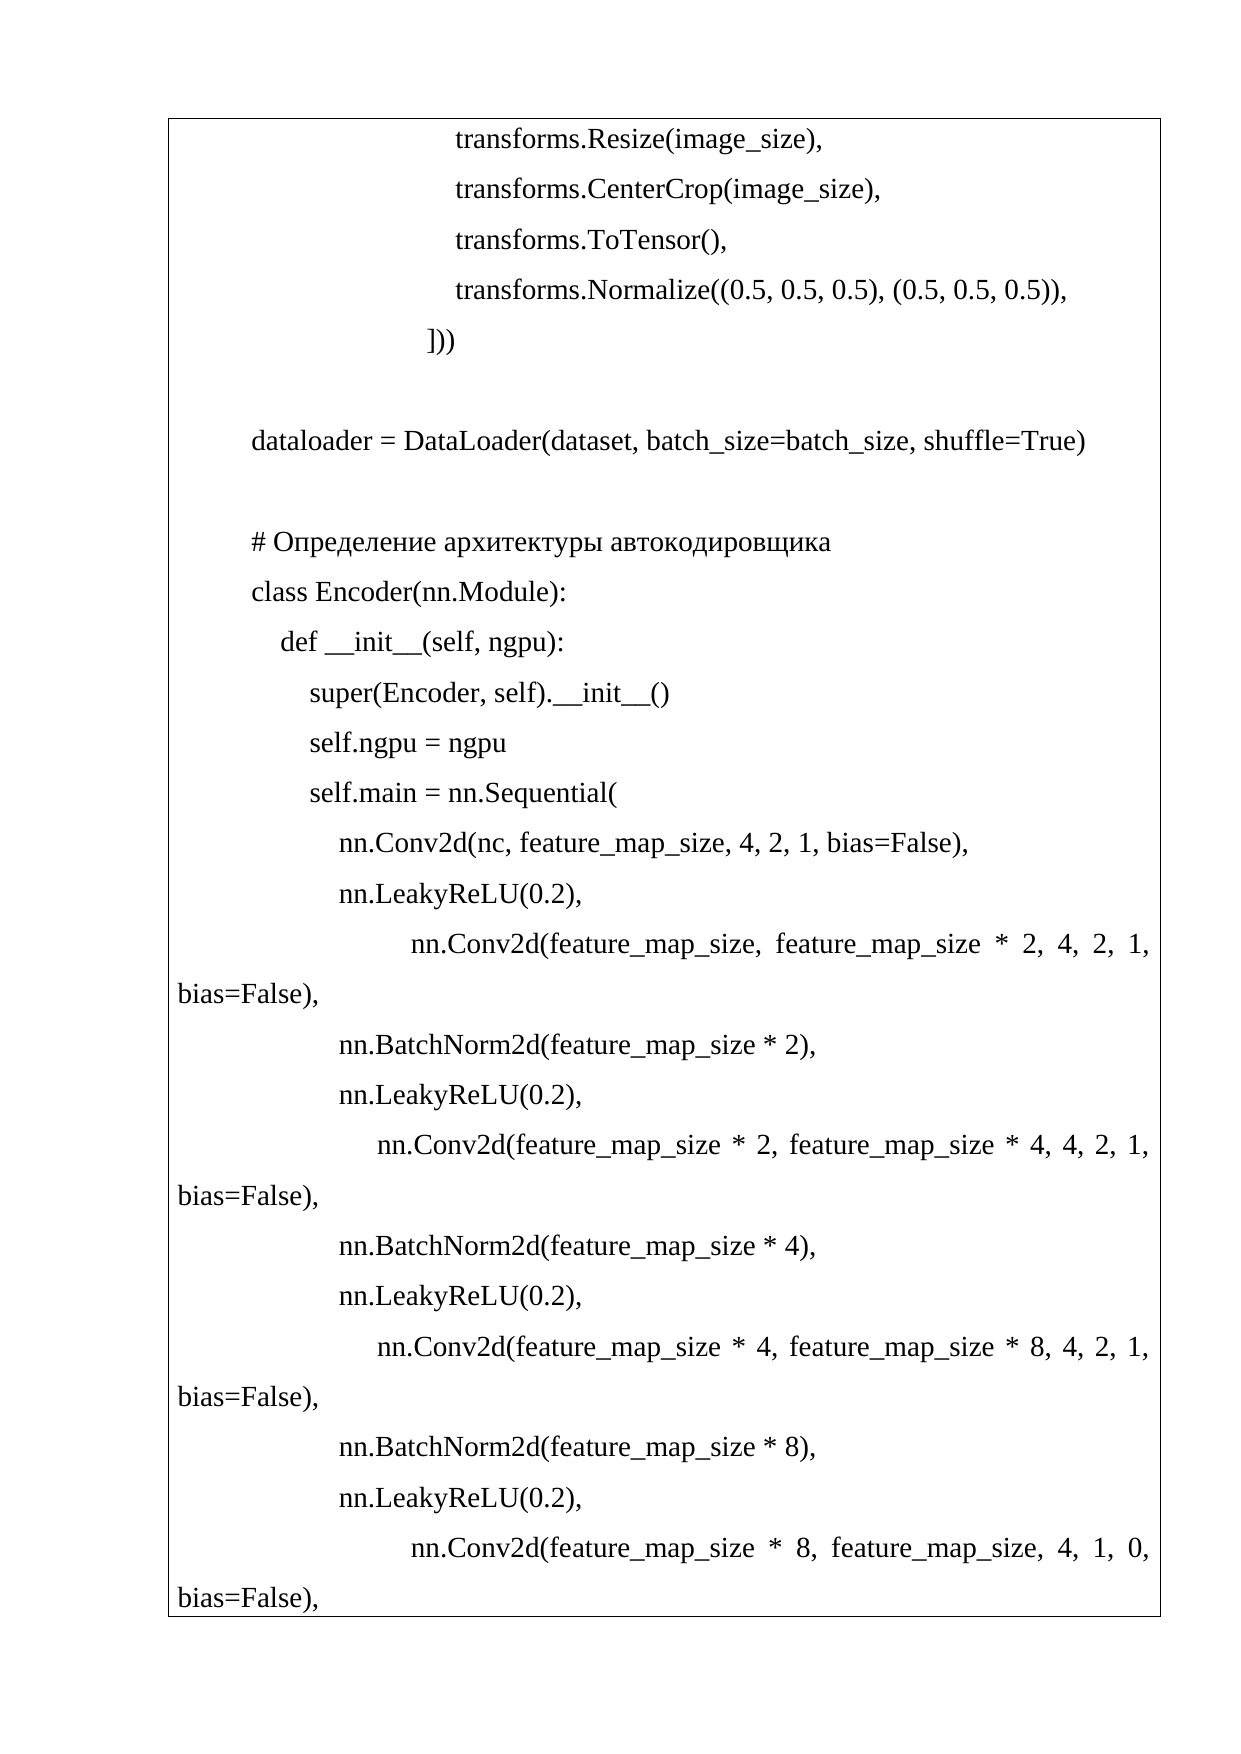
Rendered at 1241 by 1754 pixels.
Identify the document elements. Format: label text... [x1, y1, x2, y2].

text nn.Conv2d(feature_map_size, feature_map_size * 2, 4, 2, 1, bias=False), [169, 923, 1160, 1010]
text nn.Conv2d(feature_map_size * 8, feature_map_size, 4, 1, 0, bias=False), [169, 1527, 1160, 1616]
text transforms.ToTensor(), [169, 219, 1160, 255]
text transforms.Normalize((0.5, 0.5, 0.5), (0.5, 0.5, 0.5)), [169, 269, 1160, 306]
text transforms.CenterCrop(image_size), [169, 168, 1160, 205]
text nn.LeakyReLU(0.2), [169, 1477, 1160, 1513]
text nn.Conv2d(feature_map_size * 4, feature_map_size * 8, 4, 2, 1, bias=False), [169, 1326, 1160, 1413]
text ])) [169, 319, 1160, 356]
text super(Encoder, self).__init__() [169, 672, 1160, 708]
text self.ngpu = ngpu [169, 722, 1160, 758]
text # Определение архитектуры автокодировщика [169, 521, 1160, 557]
text nn.BatchNorm2d(feature_map_size * 2), [169, 1024, 1160, 1060]
text nn.BatchNorm2d(feature_map_size * 8), [169, 1426, 1160, 1463]
text nn.LeakyReLU(0.2), [169, 873, 1160, 909]
text dataloader = DataLoader(dataset, batch_size=batch_size, shuffle=True) [169, 420, 1160, 457]
text nn.Conv2d(nc, feature_map_size, 4, 2, 1, bias=False), [169, 822, 1160, 859]
text nn.LeakyReLU(0.2), [169, 1275, 1160, 1312]
text nn.LeakyReLU(0.2), [169, 1074, 1160, 1111]
text transforms.Resize(image_size), [169, 119, 1160, 155]
text nn.Conv2d(feature_map_size * 2, feature_map_size * 4, 4, 2, 1, bias=False), [169, 1124, 1160, 1211]
text class Encoder(nn.Module): [169, 571, 1160, 608]
text self.main = nn.Sequential( [169, 772, 1160, 809]
text nn.BatchNorm2d(feature_map_size * 4), [169, 1225, 1160, 1262]
text def __init__(self, ngpu): [169, 621, 1160, 658]
